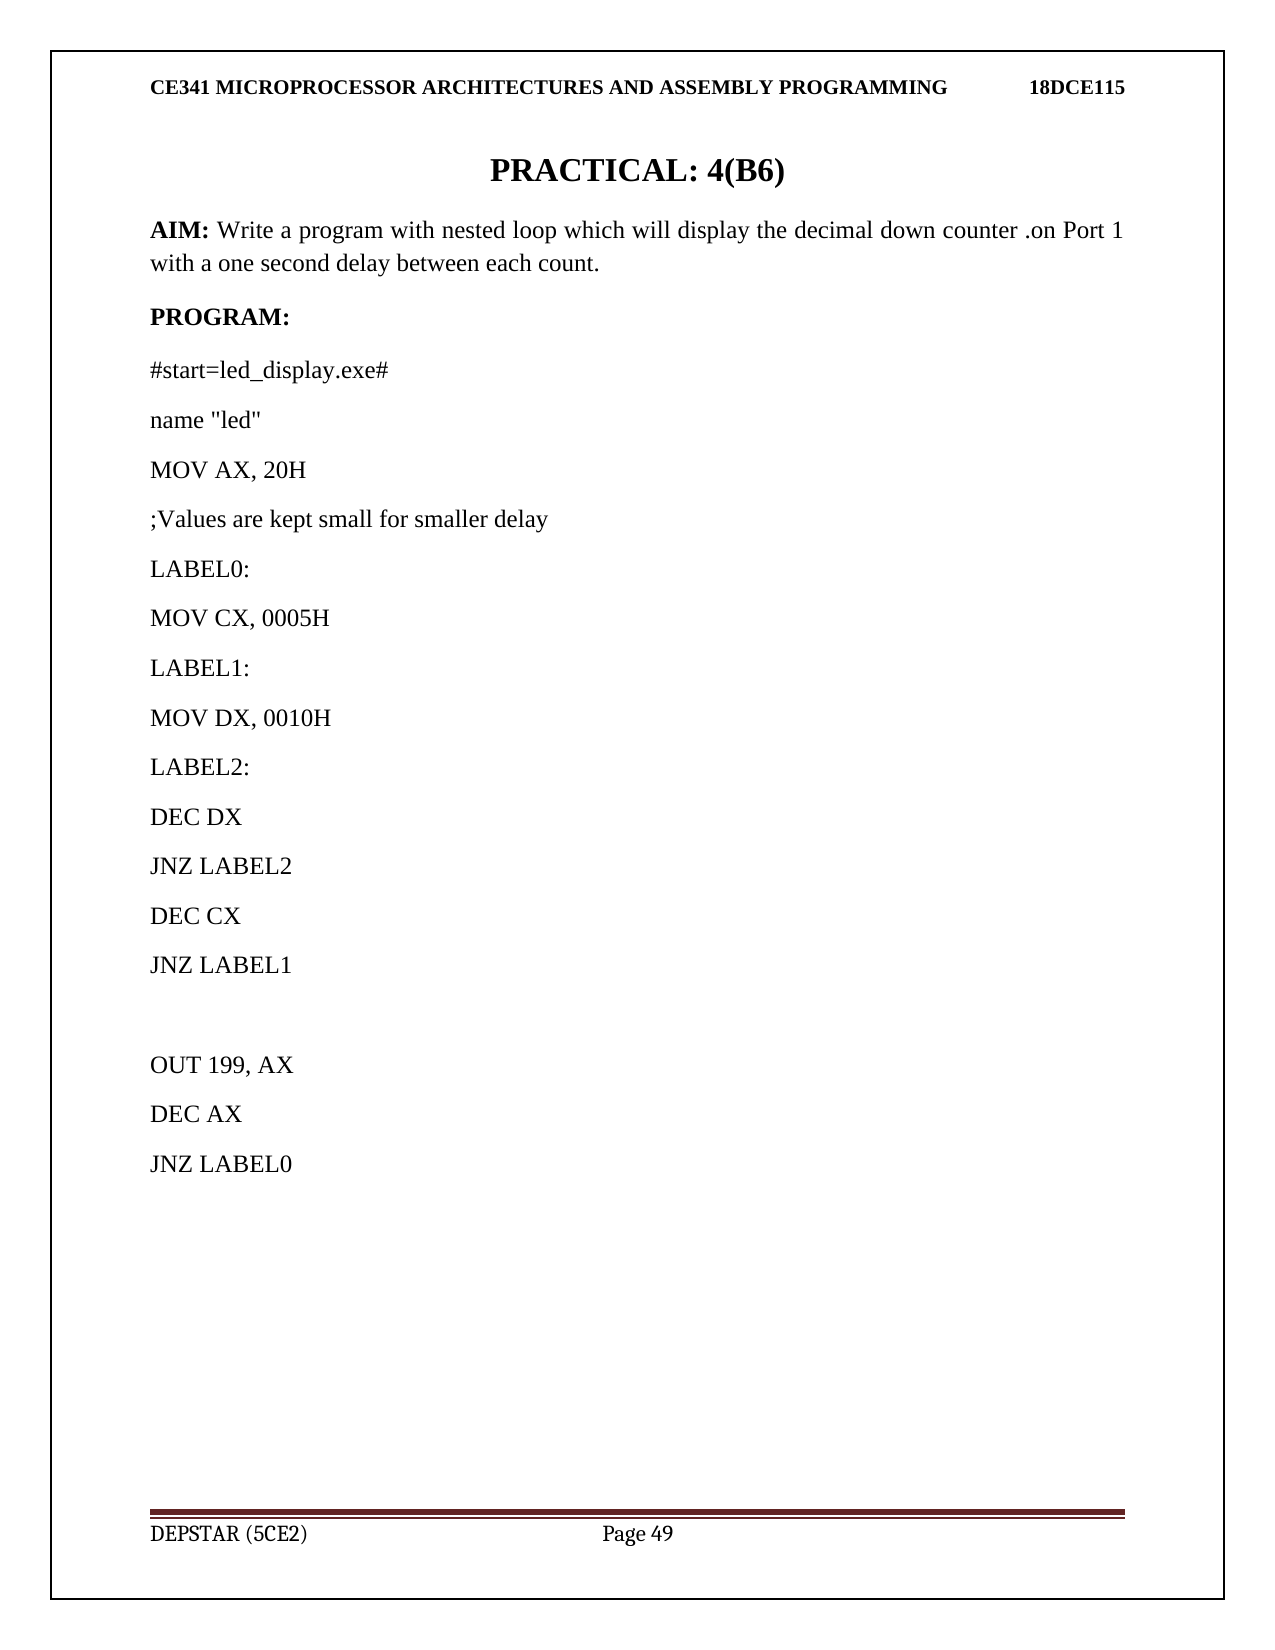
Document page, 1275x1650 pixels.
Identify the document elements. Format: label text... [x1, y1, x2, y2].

text LABEL2: [150, 752, 1125, 781]
text JNZ LABEL0 [150, 1149, 1125, 1178]
text MOV AX, 20H [150, 455, 1125, 483]
text name "led" [150, 405, 1125, 434]
text OUT 199, AX [150, 1050, 1125, 1078]
text PRACTICAL: 4(B6) [150, 150, 1125, 188]
text DEC CX [150, 901, 1125, 930]
text ;Values are kept small for smaller delay [150, 504, 1125, 533]
text JNZ LABEL2 [150, 851, 1125, 880]
text #start=led_display.exe# [150, 356, 1125, 384]
text PROGRAM: [150, 302, 1125, 331]
text LABEL0: [150, 554, 1125, 583]
text LABEL1: [150, 653, 1125, 682]
text JNZ LABEL1 [150, 951, 1125, 979]
text MOV CX, 0005H [150, 603, 1125, 632]
text AIM: Write a program with nested loop which will display the decimal down counter .on Port 1 with a one second delay between each count. [150, 215, 1125, 277]
text DEC DX [150, 802, 1125, 831]
text DEC AX [150, 1099, 1125, 1128]
text MOV DX, 0010H [150, 703, 1125, 731]
